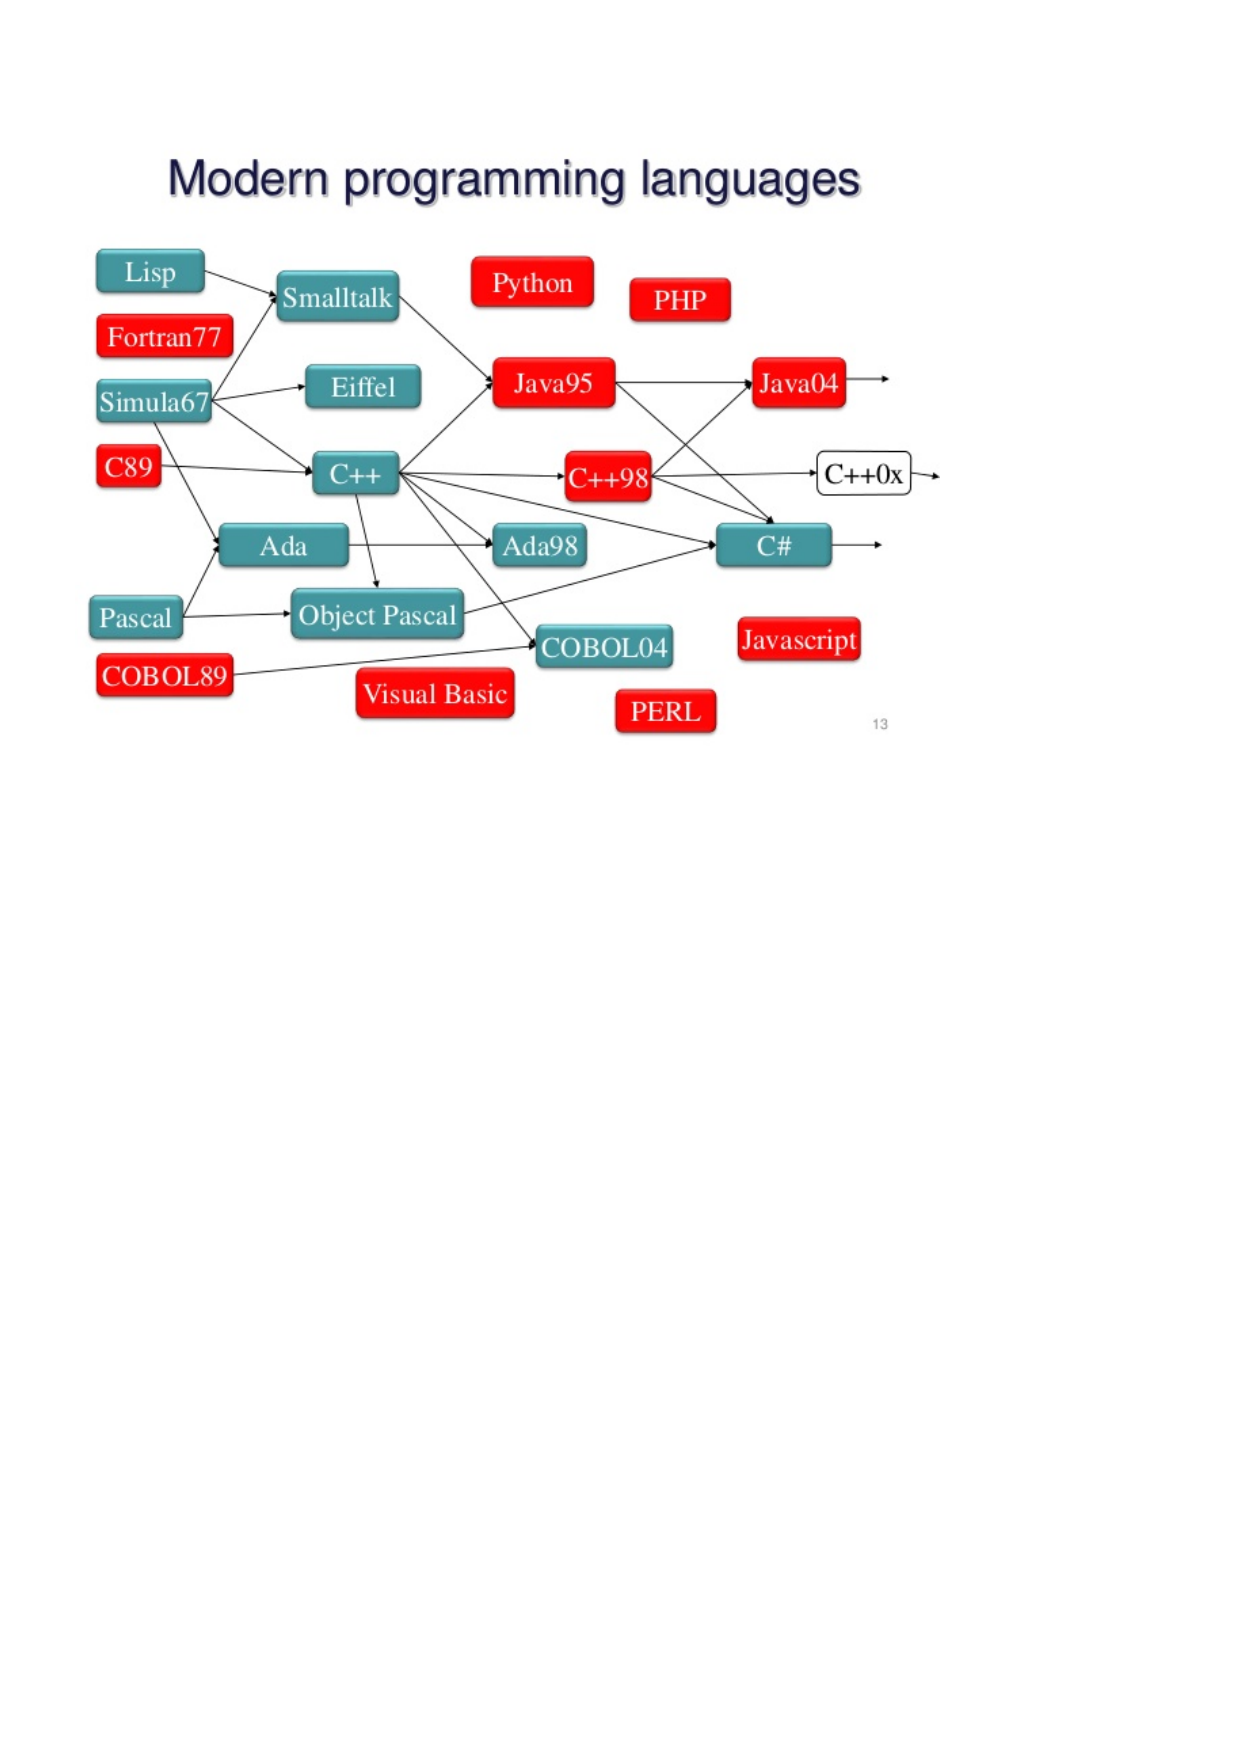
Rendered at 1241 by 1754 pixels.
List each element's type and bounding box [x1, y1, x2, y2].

picture [75, 105, 940, 755]
